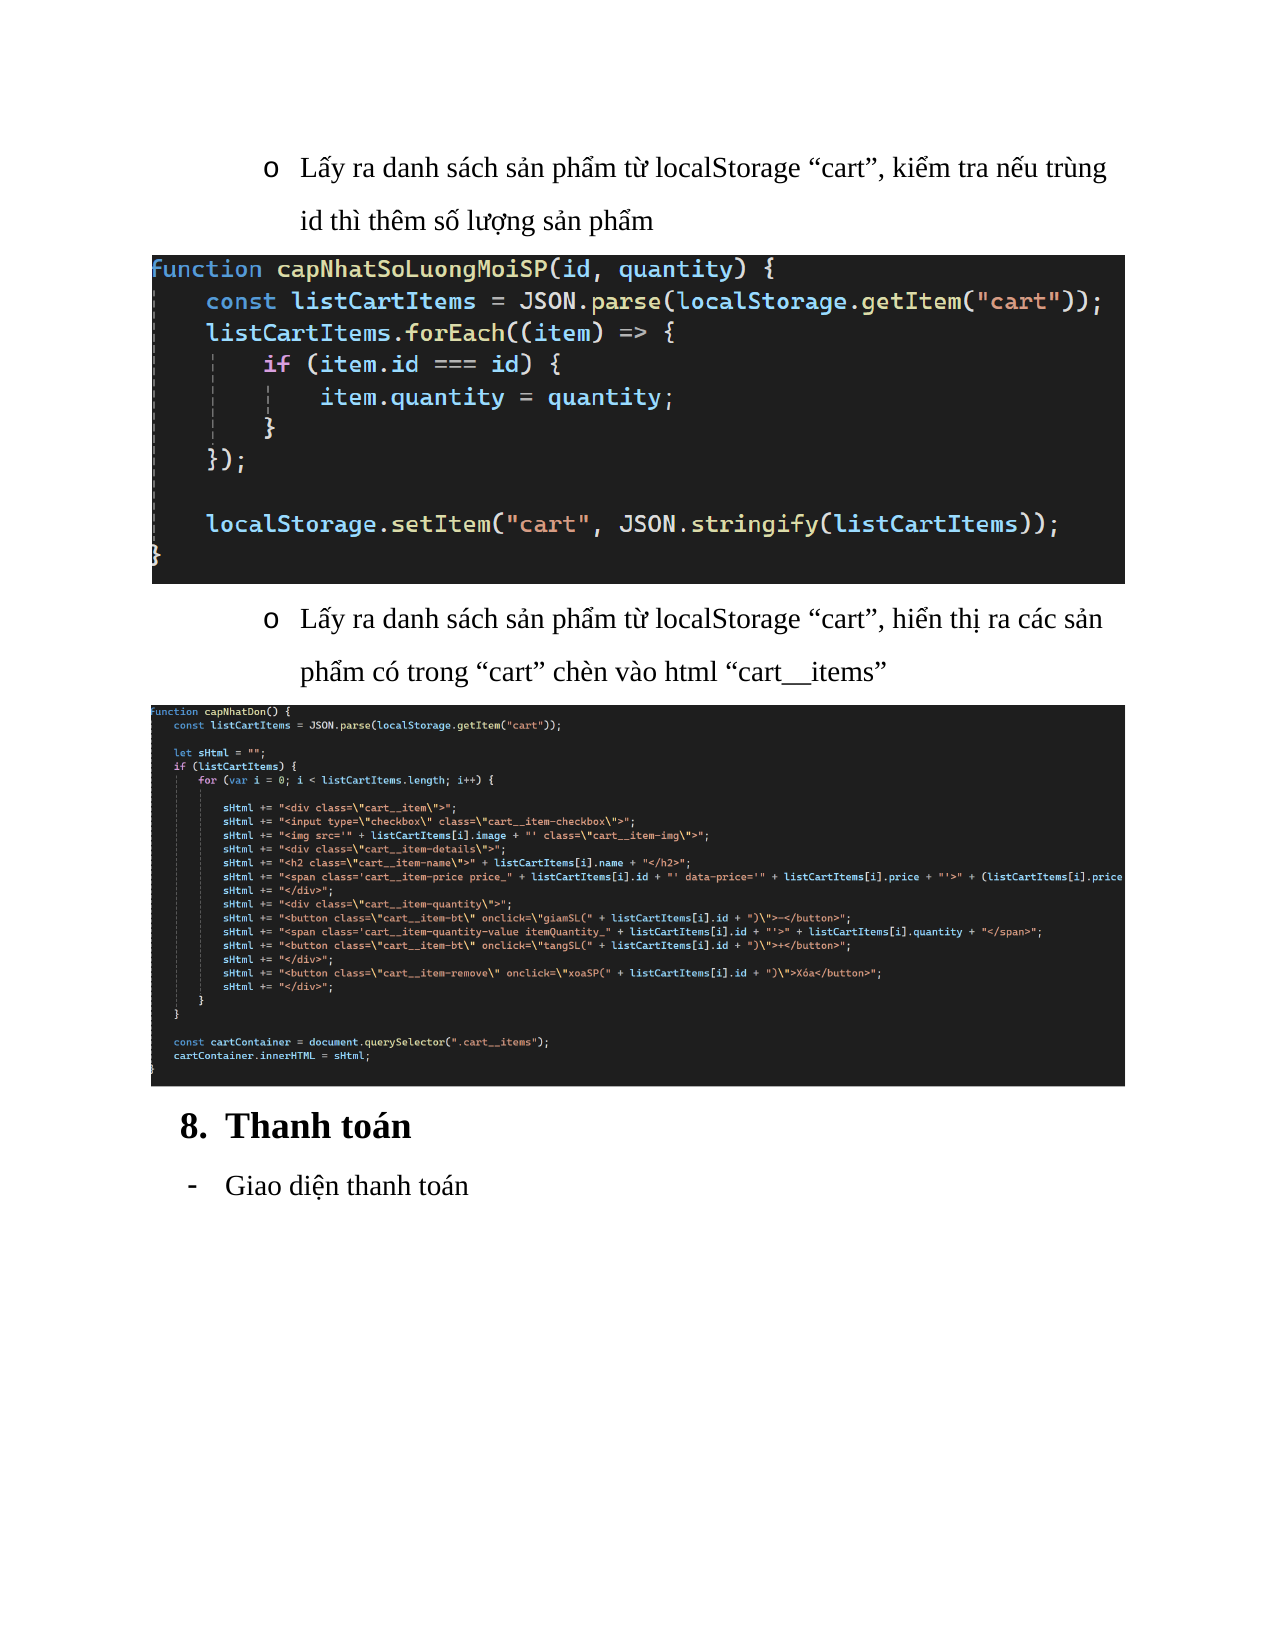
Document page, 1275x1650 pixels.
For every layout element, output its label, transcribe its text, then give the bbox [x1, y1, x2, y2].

picture [150, 253, 1125, 585]
list Thanh toán [179, 1103, 1125, 1147]
list Lấy ra danh sách sản phẩm từ localStorage “cart”, hiển thị ra các sản phẩm có trong “cart” chèn vào html “cart__items” [262, 601, 1125, 688]
list Giao diện thanh toán [187, 1168, 1125, 1202]
picture [150, 704, 1125, 1087]
list Lấy ra danh sách sản phẩm từ localStorage “cart”, kiểm tra nếu trùng id thì thêm số lượng sản phẩm [262, 150, 1125, 236]
